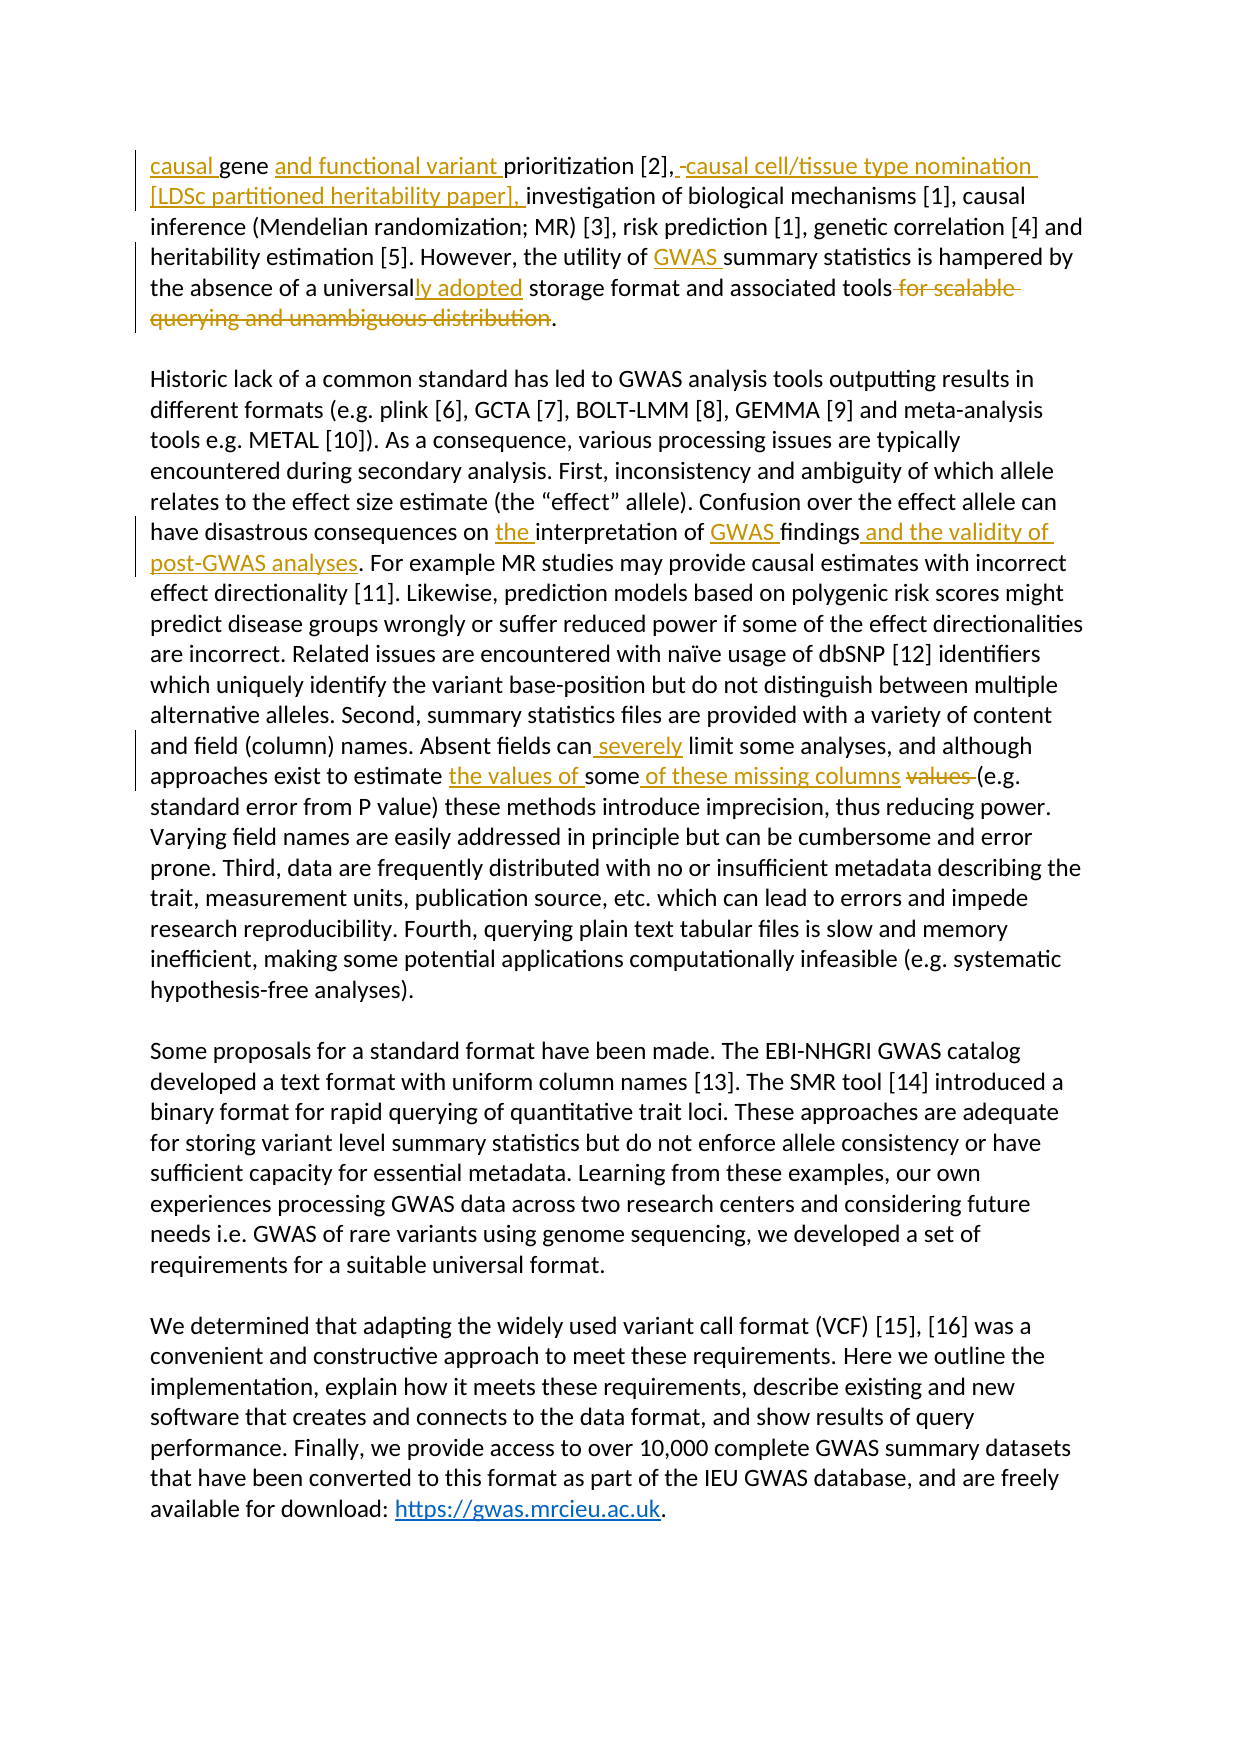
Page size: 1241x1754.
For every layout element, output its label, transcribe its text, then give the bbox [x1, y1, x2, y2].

text Historic lack of a common standard has led to GWAS analysis tools outputting results in different formats (e.g. plink [6], GCTA [7], BOLT-LMM [8], GEMMA [9] and meta-analysis tools e.g. METAL [10]). As a consequence, various processing issues are typically encountered during secondary analysis. First, inconsistency and ambiguity of which allele relates to the effect size estimate (the “effect” allele). Confusion over the effect allele can have disastrous consequences on interpretation of findings. For example MR studies may provide causal estimates with incorrect effect directionality [11]. Likewise, prediction models based on polygenic risk scores might predict disease groups wrongly or suffer reduced power if some of the effect directionalities are incorrect. Related issues are encountered with naïve usage of dbSNP [12] identifiers which uniquely identify the variant base-position but do not distinguish between multiple alternative alleles. Second, summary statistics files are provided with a variety of content and field (column) names. Absent fields can limit some analyses, and although approaches exist to estimate some (e.g. standard error from P value) these methods introduce imprecision, thus reducing power. Varying field names are easily addressed in principle but can be cumbersome and error prone. Third, data are frequently distributed with no or insufficient metadata describing the trait, measurement units, publication source, etc. which can lead to errors and impede research reproducibility. Fourth, querying plain text tabular files is slow and memory inefficient, making some potential applications computationally infeasible (e.g. systematic hypothesis-free analyses). [150, 364, 1090, 1004]
text We determined that adapting the widely used variant call format (VCF) [15], [16] was a convenient and constructive approach to meet these requirements. Here we outline the implementation, explain how it meets these requirements, describe existing and new software that creates and connects to the data format, and show results of query performance. Finally, we provide access to over 10,000 complete GWAS summary datasets that have been converted to this format as part of the IEU GWAS database, and are freely available for download: https://gwas.mrcieu.ac.uk. [150, 1310, 1090, 1523]
text Some proposals for a standard format have been made. The EBI-NHGRI GWAS catalog developed a text format with uniform column names [13]. The SMR tool [14] introduced a binary format for rapid querying of quantitative trait loci. These approaches are adequate for storing variant level summary statistics but do not enforce allele consistency or have sufficient capacity for essential metadata. Learning from these examples, our own experiences processing GWAS data across two research centers and considering future needs i.e. GWAS of rare variants using genome sequencing, we developed a set of requirements for a suitable universal format. [150, 1035, 1090, 1279]
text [150, 150, 1090, 333]
